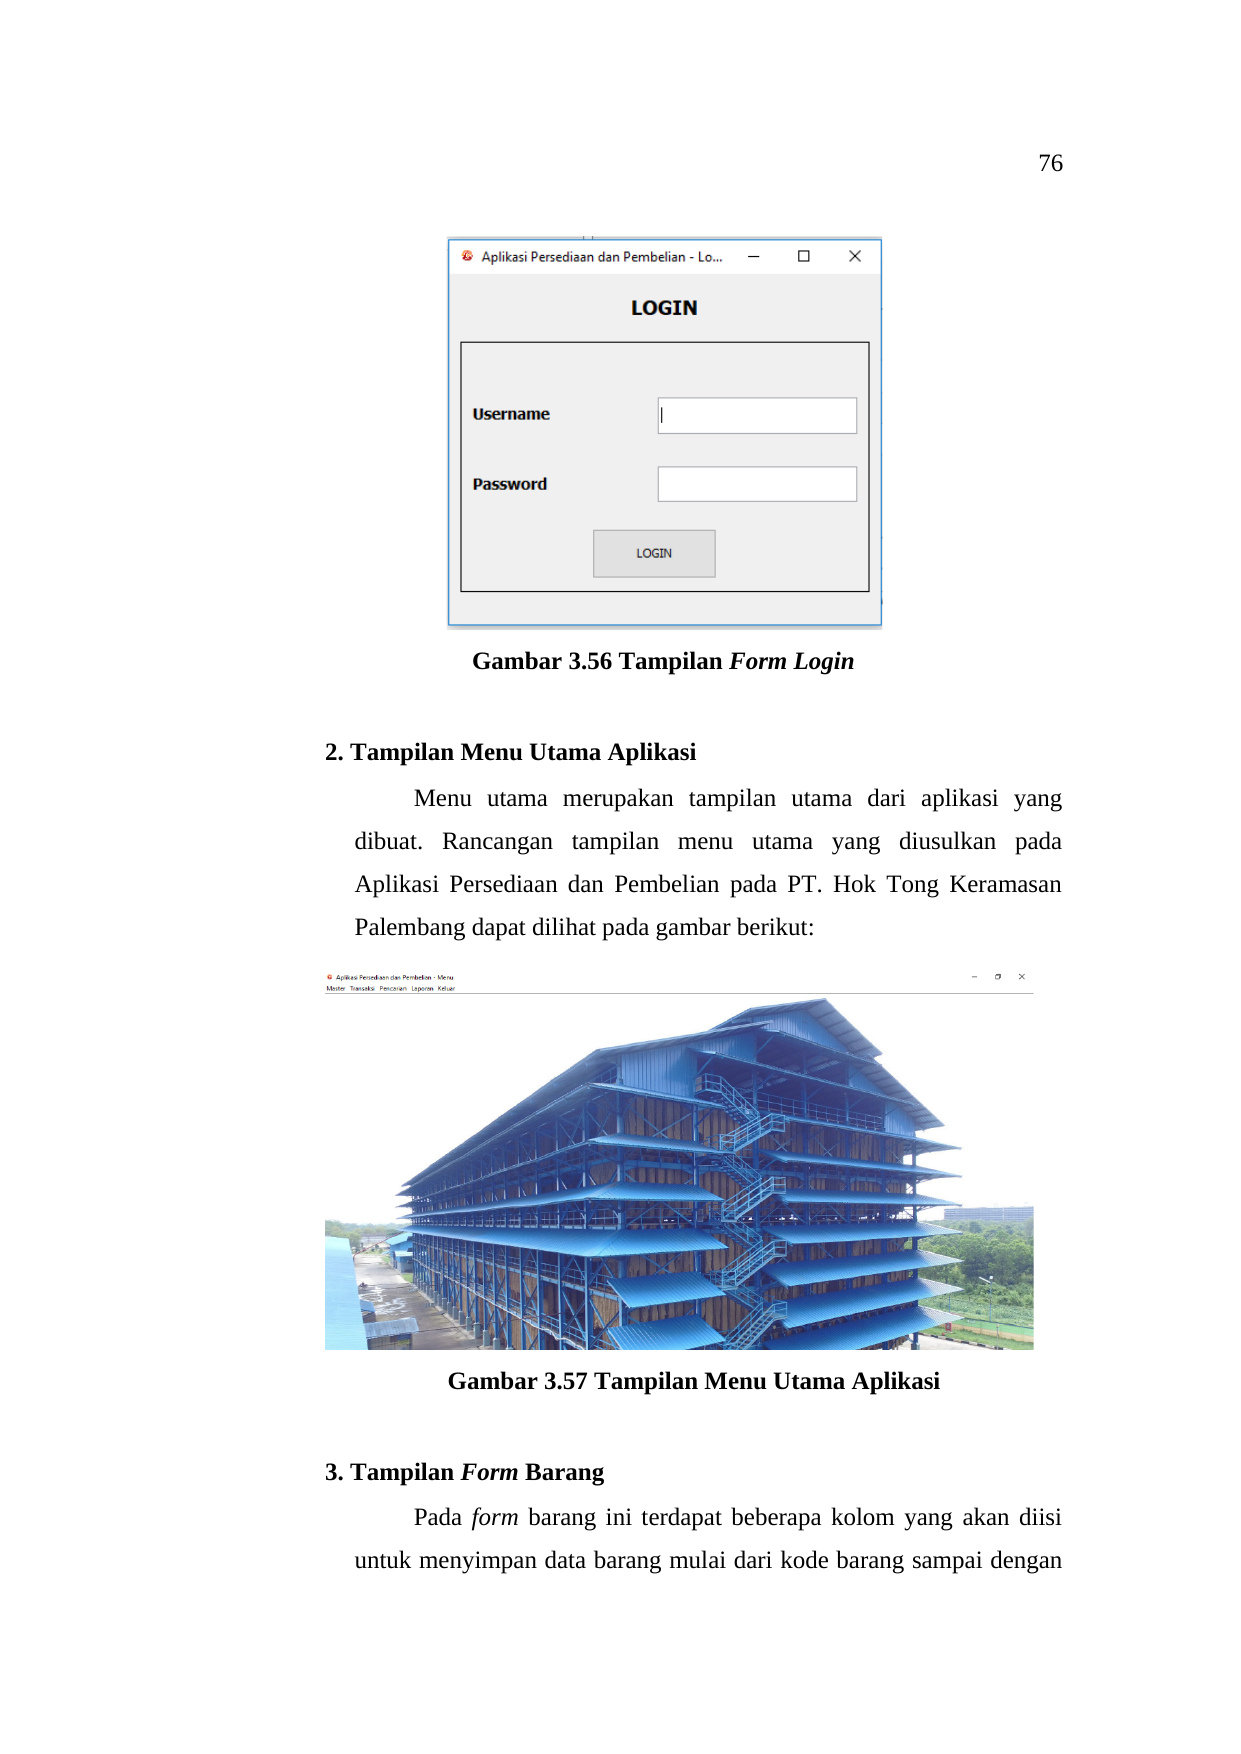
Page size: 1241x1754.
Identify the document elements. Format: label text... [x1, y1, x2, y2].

text Menu utama merupakan tampilan utama dari aplikasi yang dibuat. Rancangan tampilan menu utama yang diusulkan pada Aplikasi Persediaan dan Pembelian pada PT. Hok Tong Keramasan Palembang dapat dilihat pada gambar berikut: [354, 783, 1063, 941]
text 2. Tampilan Menu Utama Aplikasi [325, 737, 1063, 766]
text 3. Tampilan Form Barang [325, 1457, 1063, 1486]
text Gambar 3.57 Tampilan Menu Utama Aplikasi [325, 1366, 1063, 1395]
text Gambar 3.56 Tampilan Form Login [266, 646, 1063, 675]
picture [325, 971, 1034, 1350]
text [354, 1502, 1063, 1574]
picture [446, 236, 883, 630]
